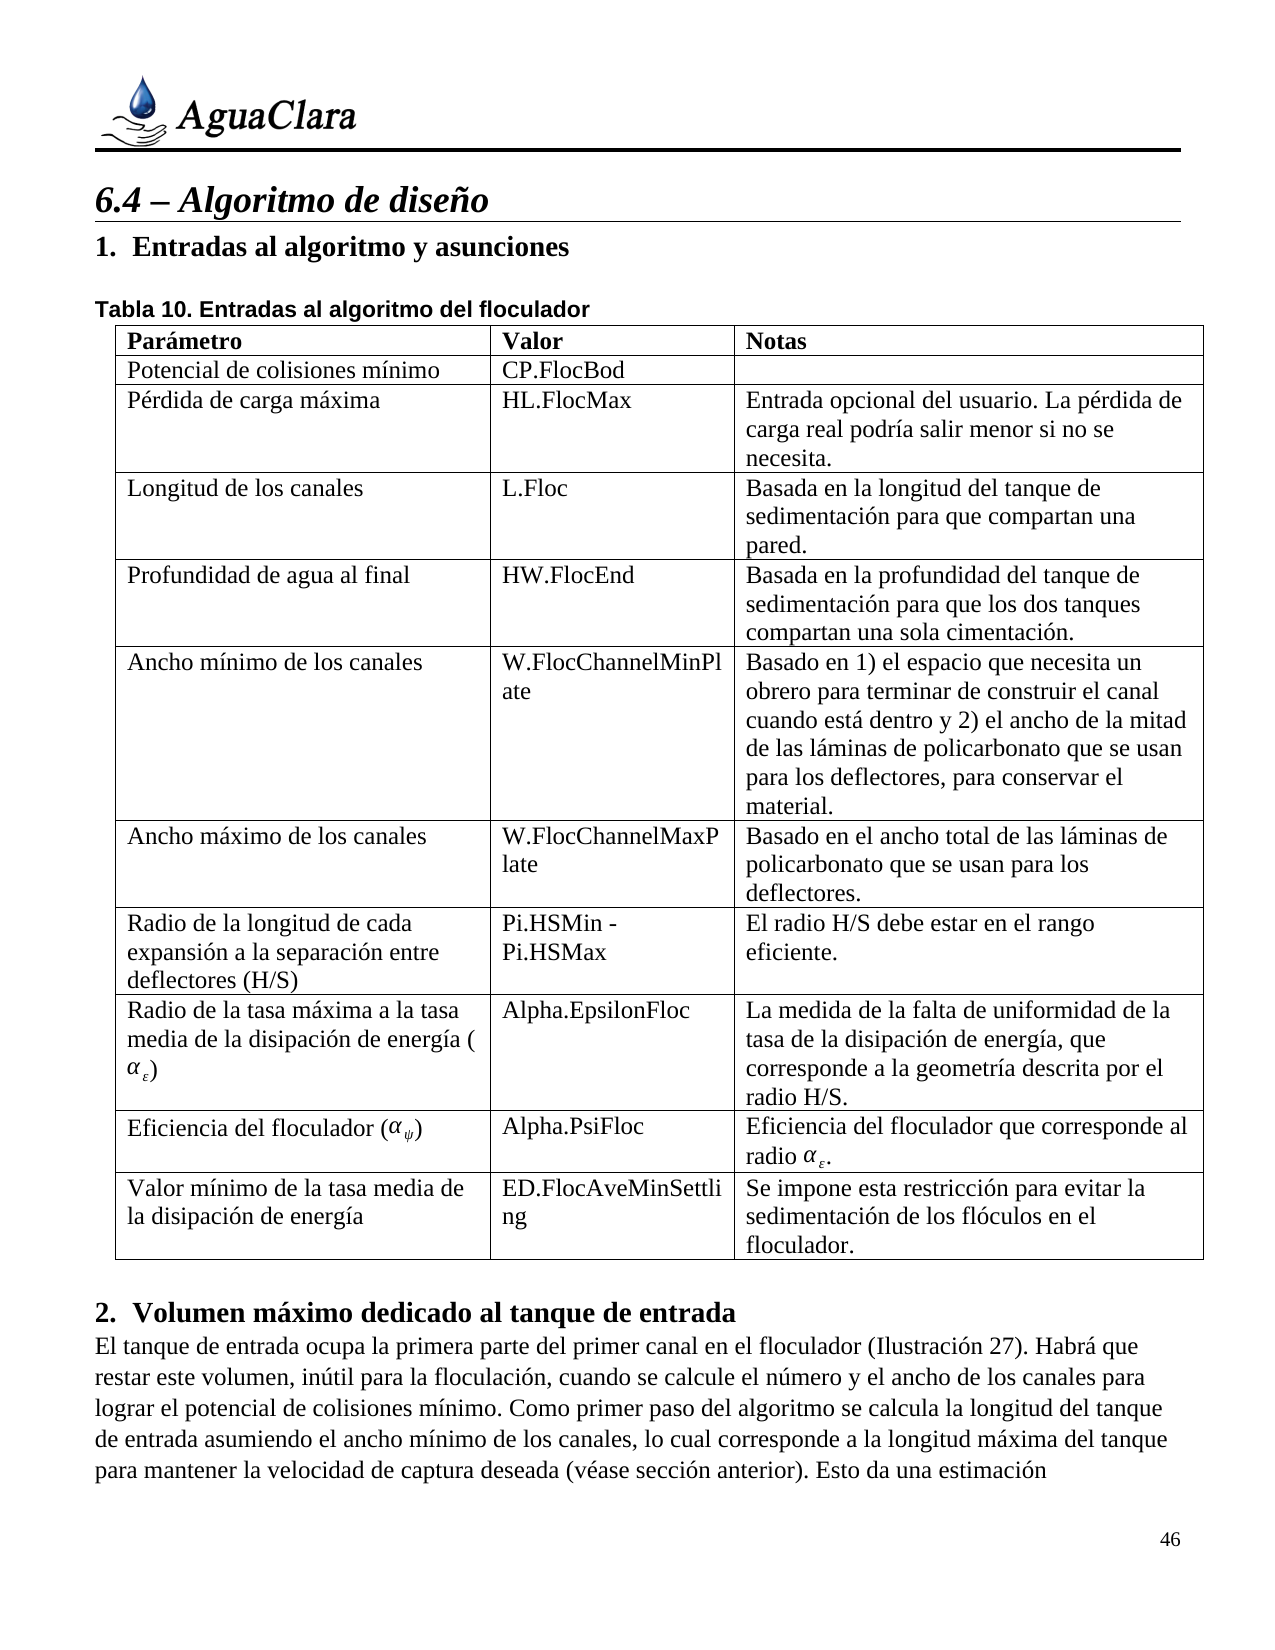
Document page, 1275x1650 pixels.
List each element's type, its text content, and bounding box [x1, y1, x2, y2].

table_cell L.Floc [491, 473, 734, 559]
subtitle Entradas al algoritmo y asunciones [94, 229, 1181, 263]
table_cell Eficiencia del floculador que corresponde al radio . [735, 1111, 1203, 1172]
table_cell HW.FlocEnd [491, 560, 734, 646]
table_cell El radio H/S debe estar en el rango eficiente. [735, 908, 1203, 994]
table_cell Basada en la profundidad del tanque de sedimentación para que los dos tanques compartan una sola cimentación. [735, 560, 1203, 646]
table_cell Radio de la longitud de cada expansión a la separación entre deflectores (H/S) [116, 908, 490, 994]
table_cell Valor mínimo de la tasa media de la disipación de energía [116, 1173, 490, 1259]
table_cell Basado en el ancho total de las láminas de policarbonato que se usan para los deflectores. [735, 821, 1203, 907]
table_cell [735, 356, 1203, 384]
table_cell Longitud de los canales [116, 473, 490, 559]
table_cell Radio de la tasa máxima a la tasa media de la disipación de energía () [116, 995, 490, 1110]
table_cell W.FlocChannelMinPlate [491, 647, 734, 820]
text Tabla 10. Entradas al algoritmo del floculador [94, 296, 1181, 323]
table_cell Pérdida de carga máxima [116, 385, 490, 472]
table_cell Basada en la longitud del tanque de sedimentación para que compartan una pared. [735, 473, 1203, 559]
table_cell Ancho mínimo de los canales [116, 647, 490, 820]
subtitle – Algoritmo de diseño [94, 177, 1181, 222]
table_cell CP.FlocBod [491, 356, 734, 384]
table_header Valor [491, 326, 734, 354]
table_cell Alpha.PsiFloc [491, 1111, 734, 1172]
table_cell La medida de la falta de uniformidad de la tasa de la disipación de energía, que corresponde a la geometría descrita por el radio H/S. [735, 995, 1203, 1110]
table_cell Alpha.EpsilonFloc [491, 995, 734, 1110]
table_cell Basado en 1) el espacio que necesita un obrero para terminar de construir el canal cuando está dentro y 2) el ancho de la mitad de las láminas de policarbonato que se usan para los deflectores, para conservar el material. [735, 647, 1203, 820]
table_cell Ancho máximo de los canales [116, 821, 490, 907]
table_cell Potencial de colisiones mínimo [116, 356, 490, 384]
picture [94, 75, 373, 148]
table_cell HL.FlocMax [491, 385, 734, 472]
table_header Notas [735, 326, 1203, 354]
table_cell Eficiencia del floculador () [116, 1111, 490, 1172]
subtitle Volumen máximo dedicado al tanque de entrada [94, 1295, 1181, 1329]
table_cell Profundidad de agua al final [116, 560, 490, 646]
table_cell W.FlocChannelMaxPlate [491, 821, 734, 907]
table_cell Se impone esta restricción para evitar la sedimentación de los flóculos en el floculador. [735, 1173, 1203, 1259]
table_header Parámetro [116, 326, 490, 354]
table_cell ED.FlocAveMinSettling [491, 1173, 734, 1259]
table_cell Entrada opcional del usuario. La pérdida de carga real podría salir menor si no se necesita. [735, 385, 1203, 472]
table_cell Pi.HSMin - Pi.HSMax [491, 908, 734, 994]
